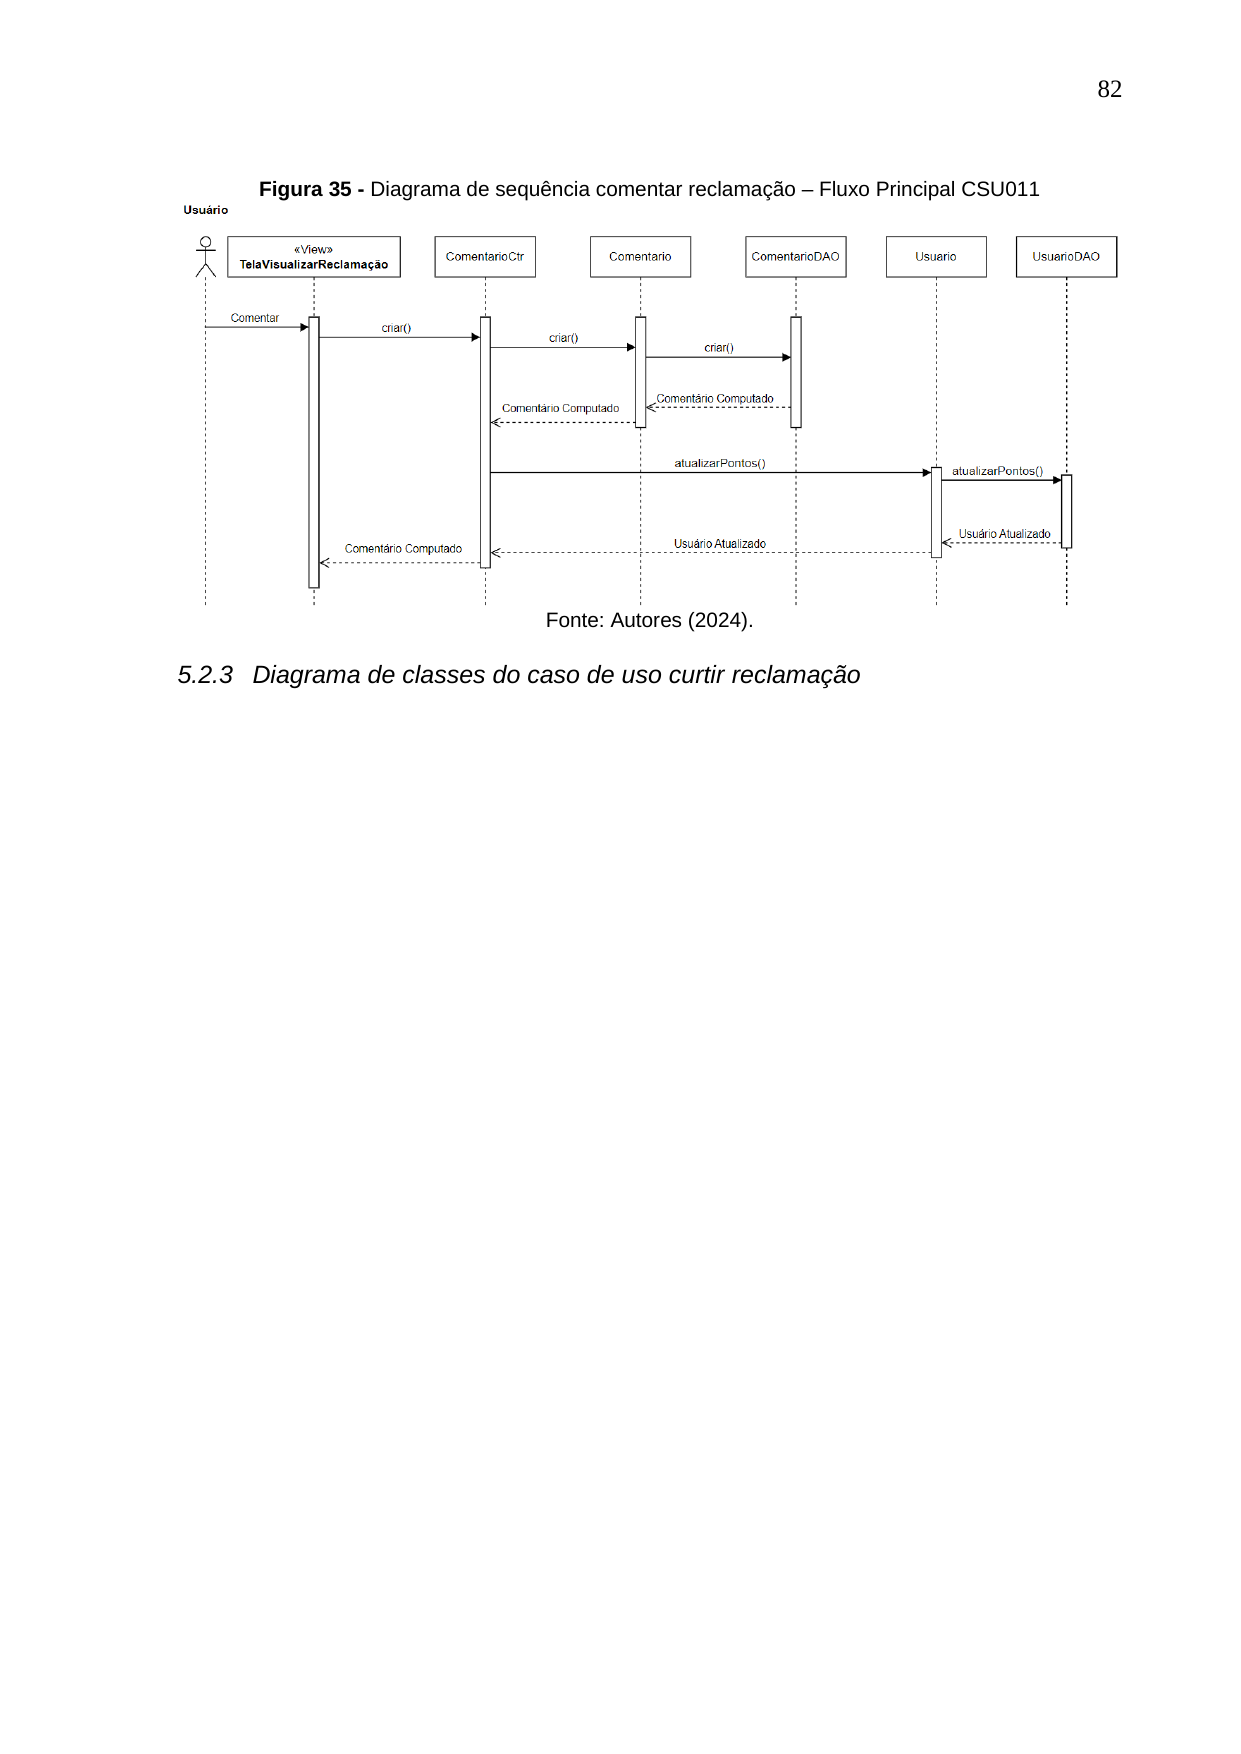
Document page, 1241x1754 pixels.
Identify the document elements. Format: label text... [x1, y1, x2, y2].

text Figura 35 - Diagrama de sequência comentar reclamação – Fluxo Principal CSU011 [177, 177, 1122, 201]
subtitle Diagrama de classes do caso de uso curtir reclamação [177, 660, 1122, 689]
picture [177, 201, 1123, 608]
text Fonte: Autores (2024). [177, 608, 1122, 631]
